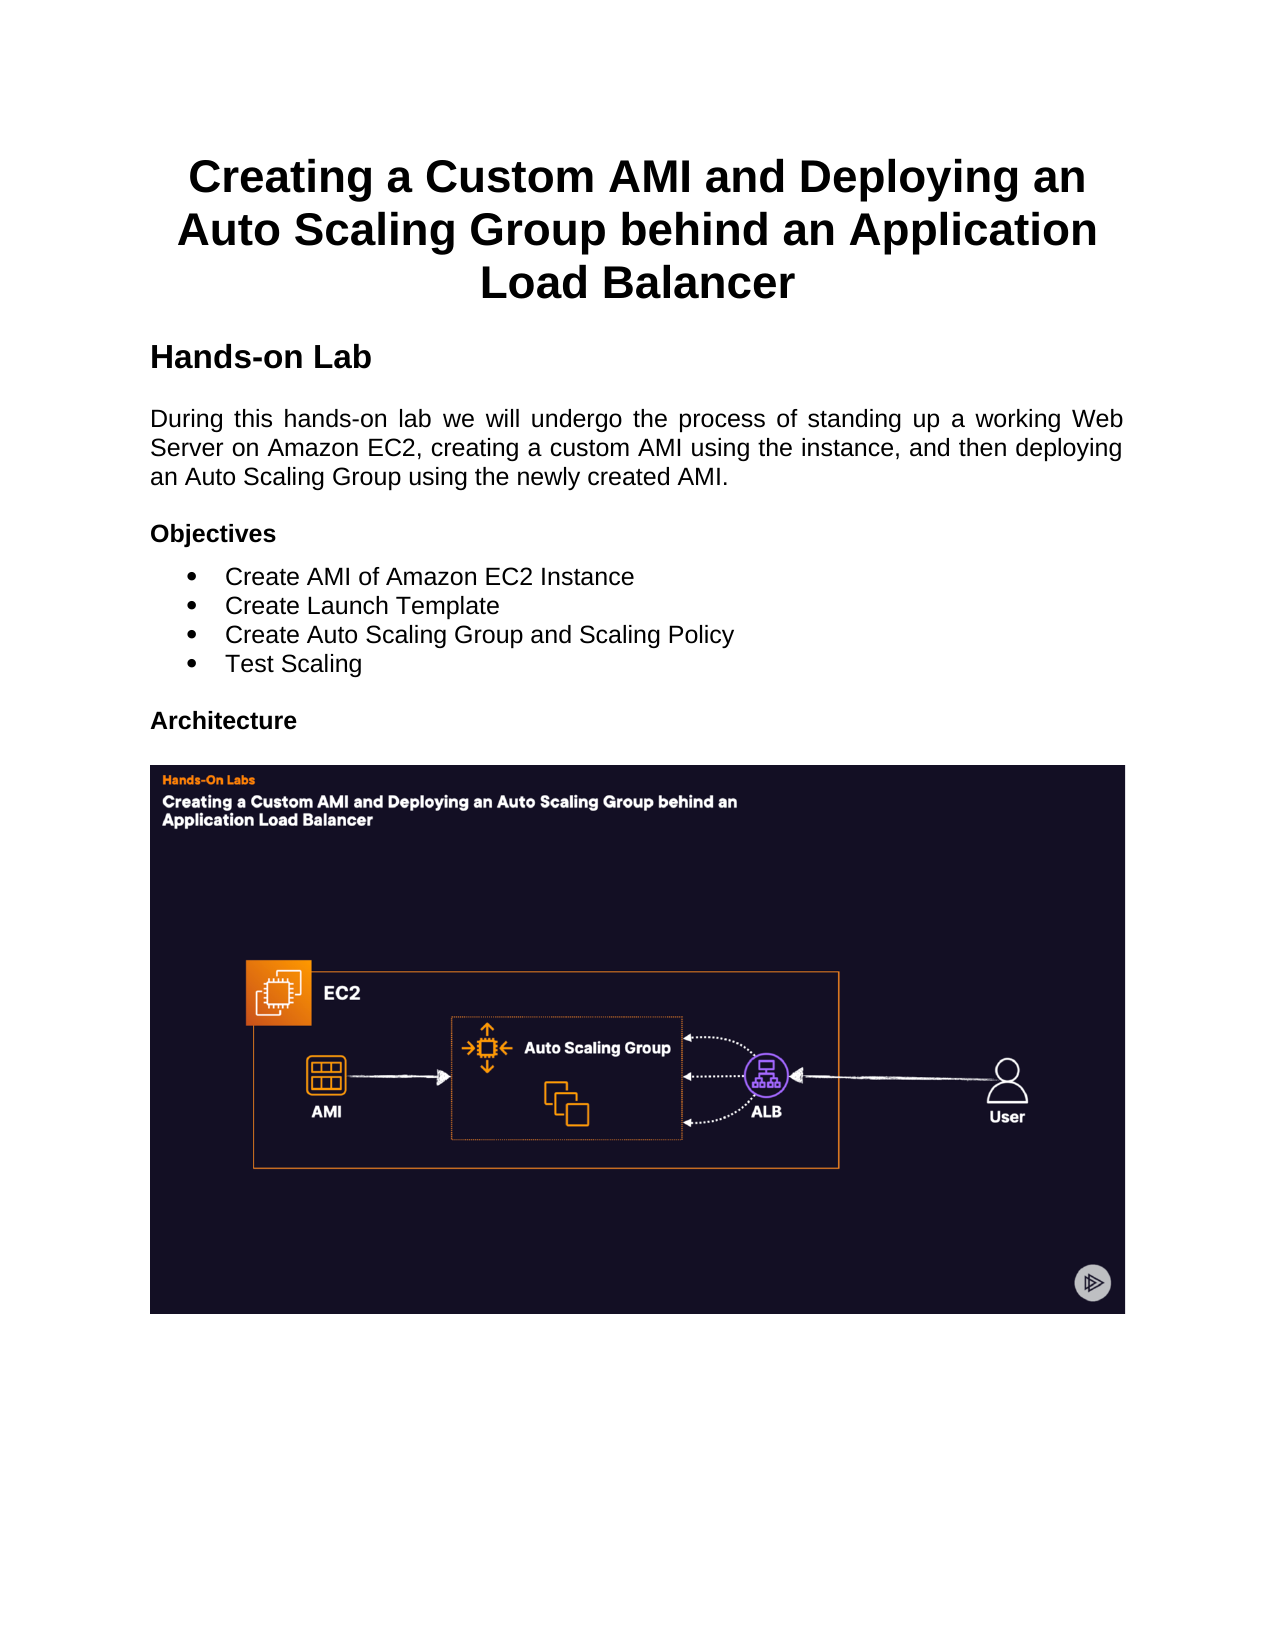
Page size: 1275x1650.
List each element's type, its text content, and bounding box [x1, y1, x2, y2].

text During this hands-on lab we will undergo the process of standing up a working Web Server on Amazon EC2, creating a custom AMI using the instance, and then deploying an Auto Scaling Group using the newly created AMI. [150, 404, 1125, 490]
list Create Launch Template [187, 591, 1125, 620]
list Test Scaling [187, 649, 1125, 678]
list Create Auto Scaling Group and Scaling Policy [187, 620, 1125, 649]
picture [150, 765, 1125, 1314]
text Objectives [150, 519, 1125, 548]
text Hands-on Lab [150, 337, 1125, 375]
list Create AMI of Amazon EC2 Instance [187, 562, 1125, 591]
text Creating a Custom AMI and Deploying an Auto Scaling Group behind an Application Load Balancer [150, 150, 1125, 308]
text Architecture [150, 706, 1125, 735]
